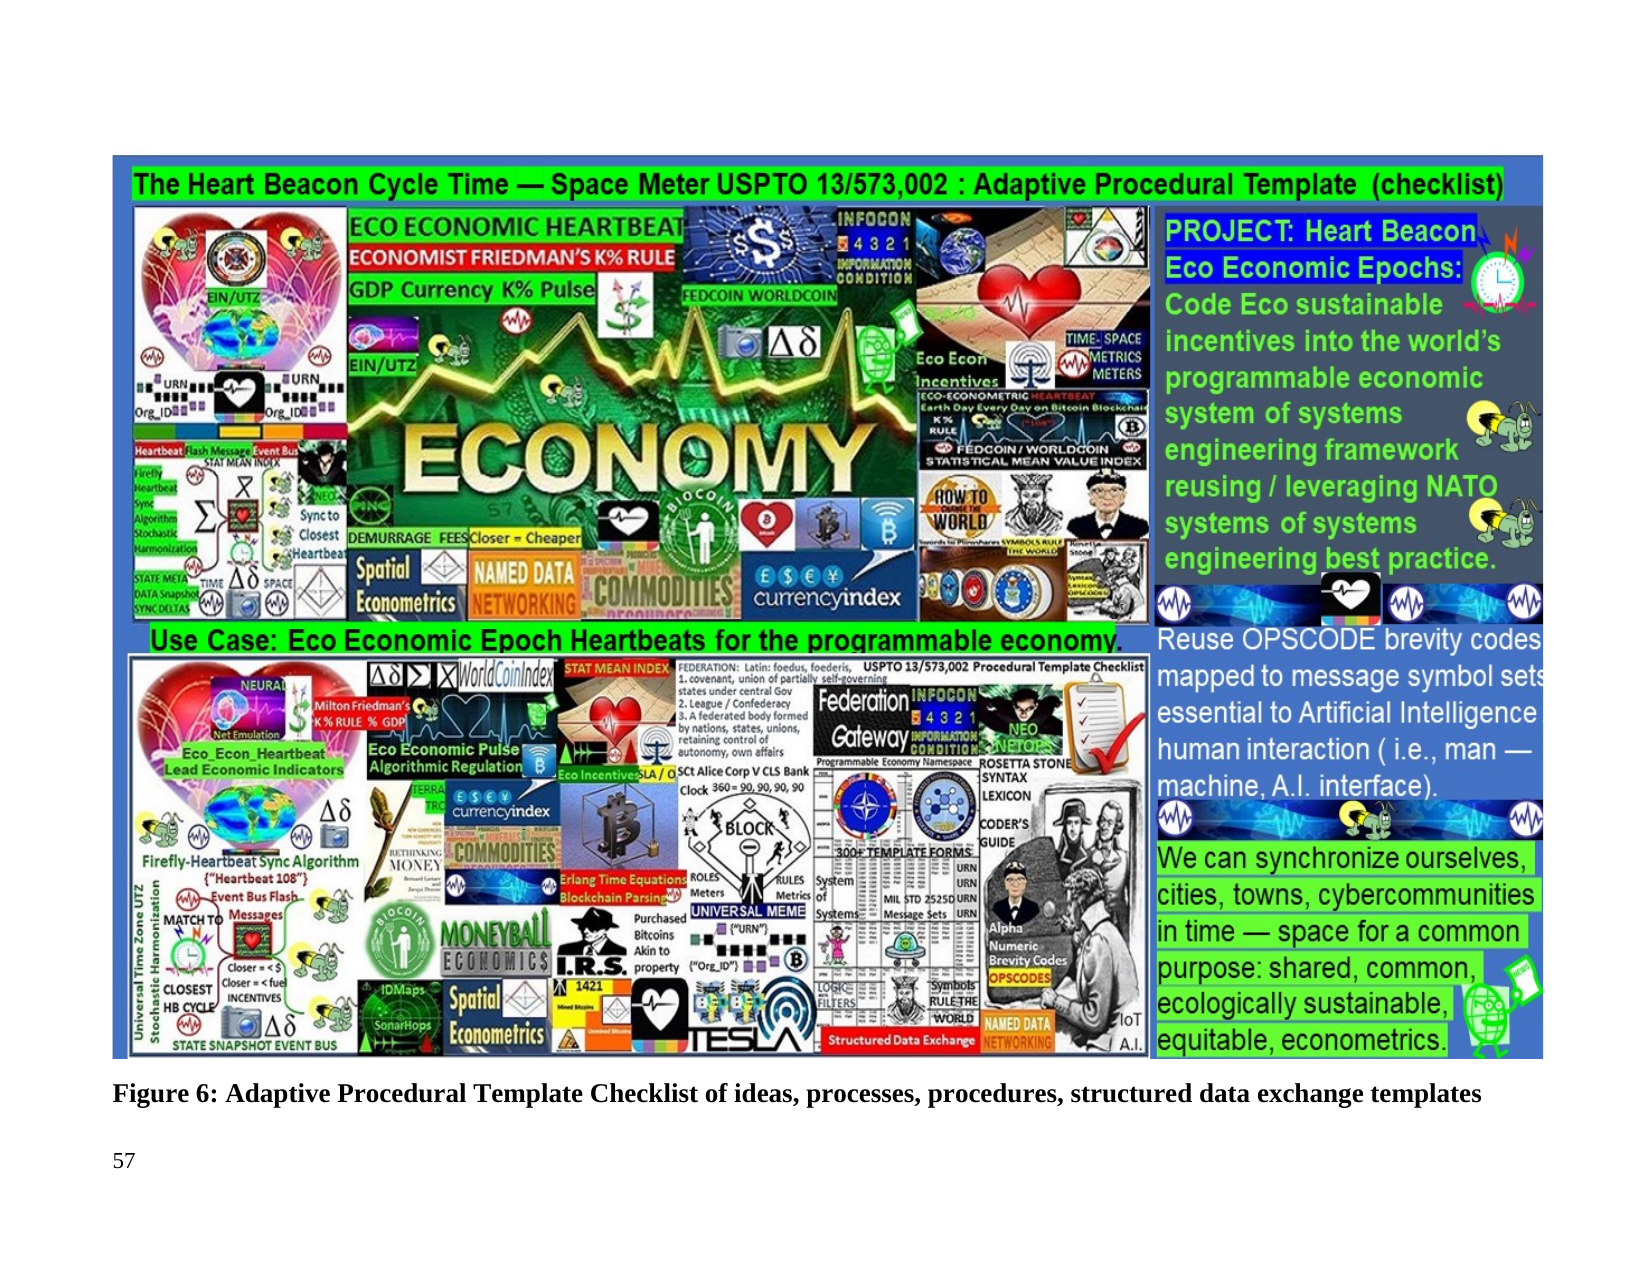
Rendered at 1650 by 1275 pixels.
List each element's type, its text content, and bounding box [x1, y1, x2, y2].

picture [112, 150, 1544, 1059]
text Figure 6: Adaptive Procedural Template Checklist of ideas, processes, procedures, structured data exchange templates [112, 1077, 1537, 1109]
